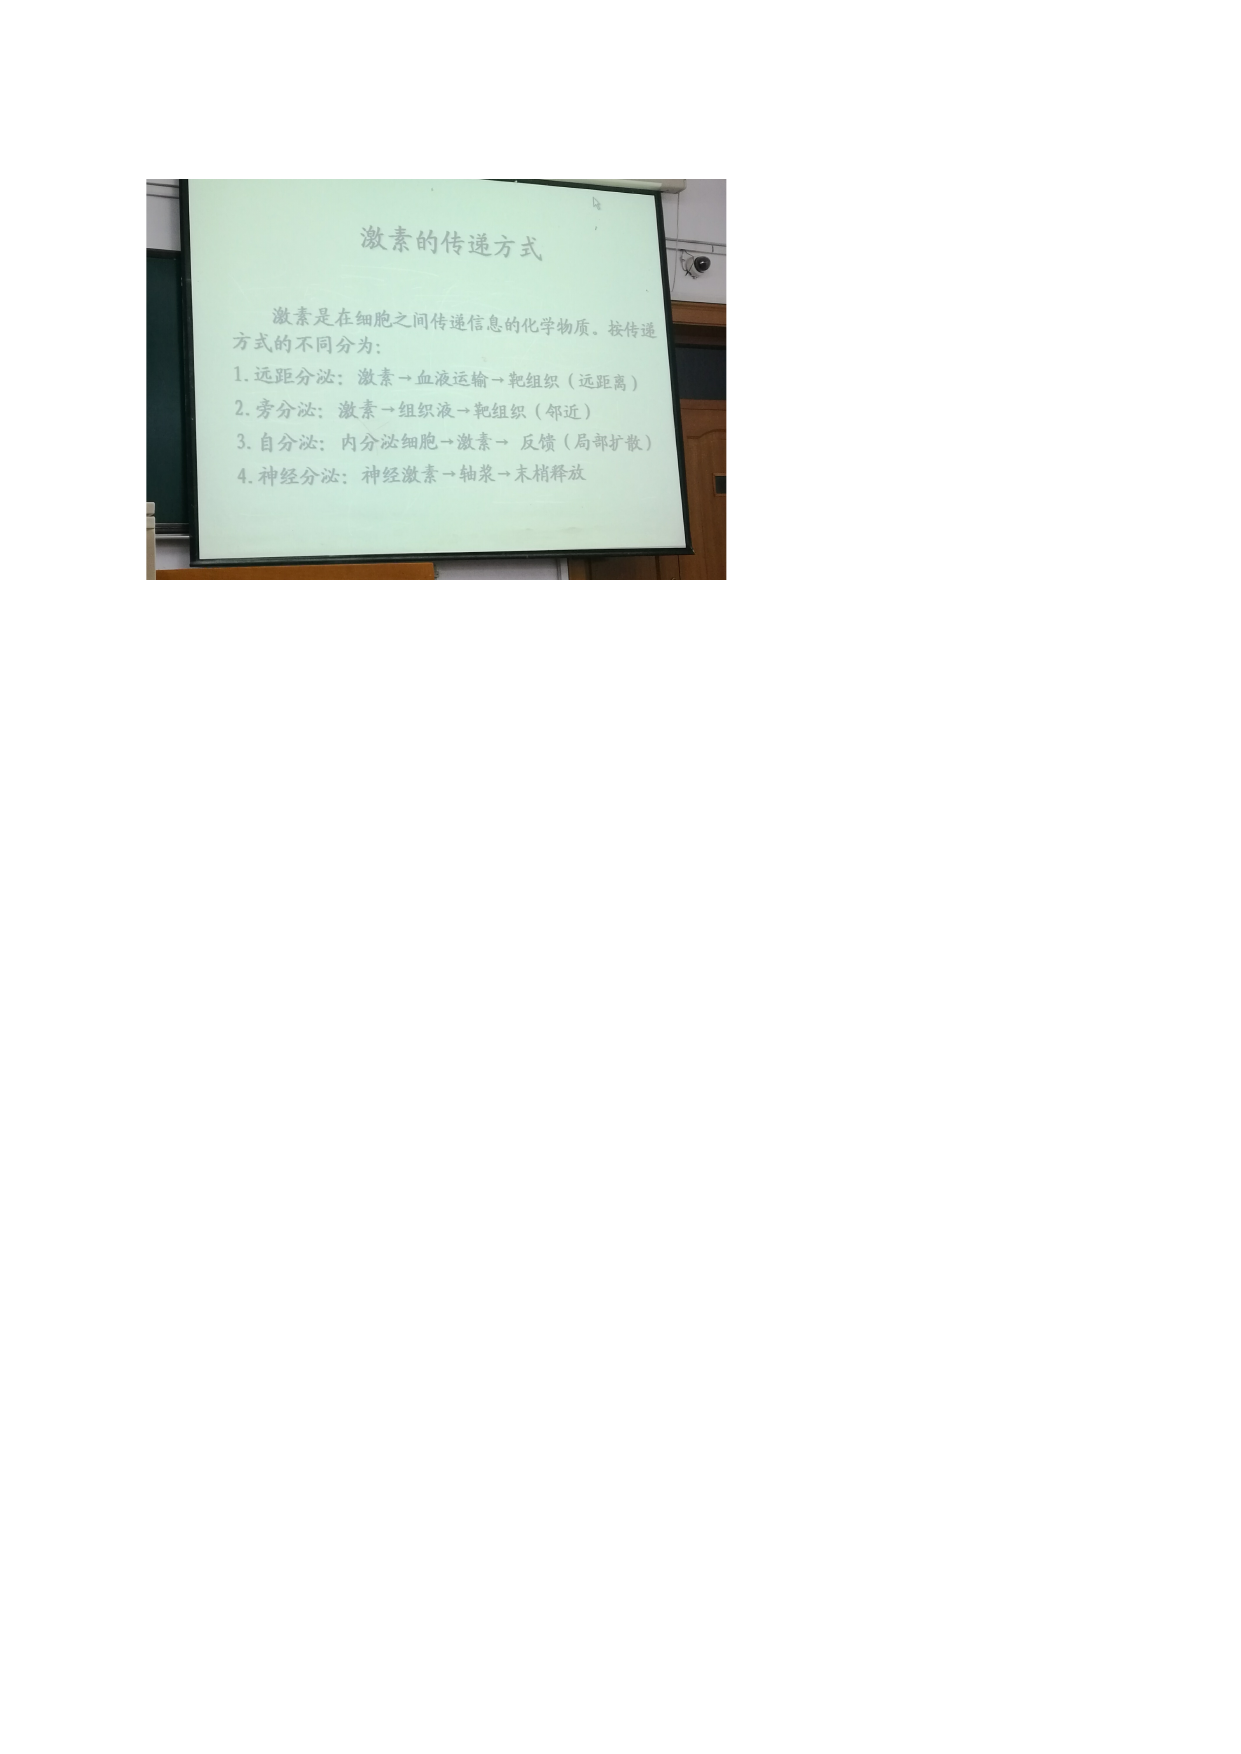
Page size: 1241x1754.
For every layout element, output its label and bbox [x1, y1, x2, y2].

picture [146, 179, 727, 580]
